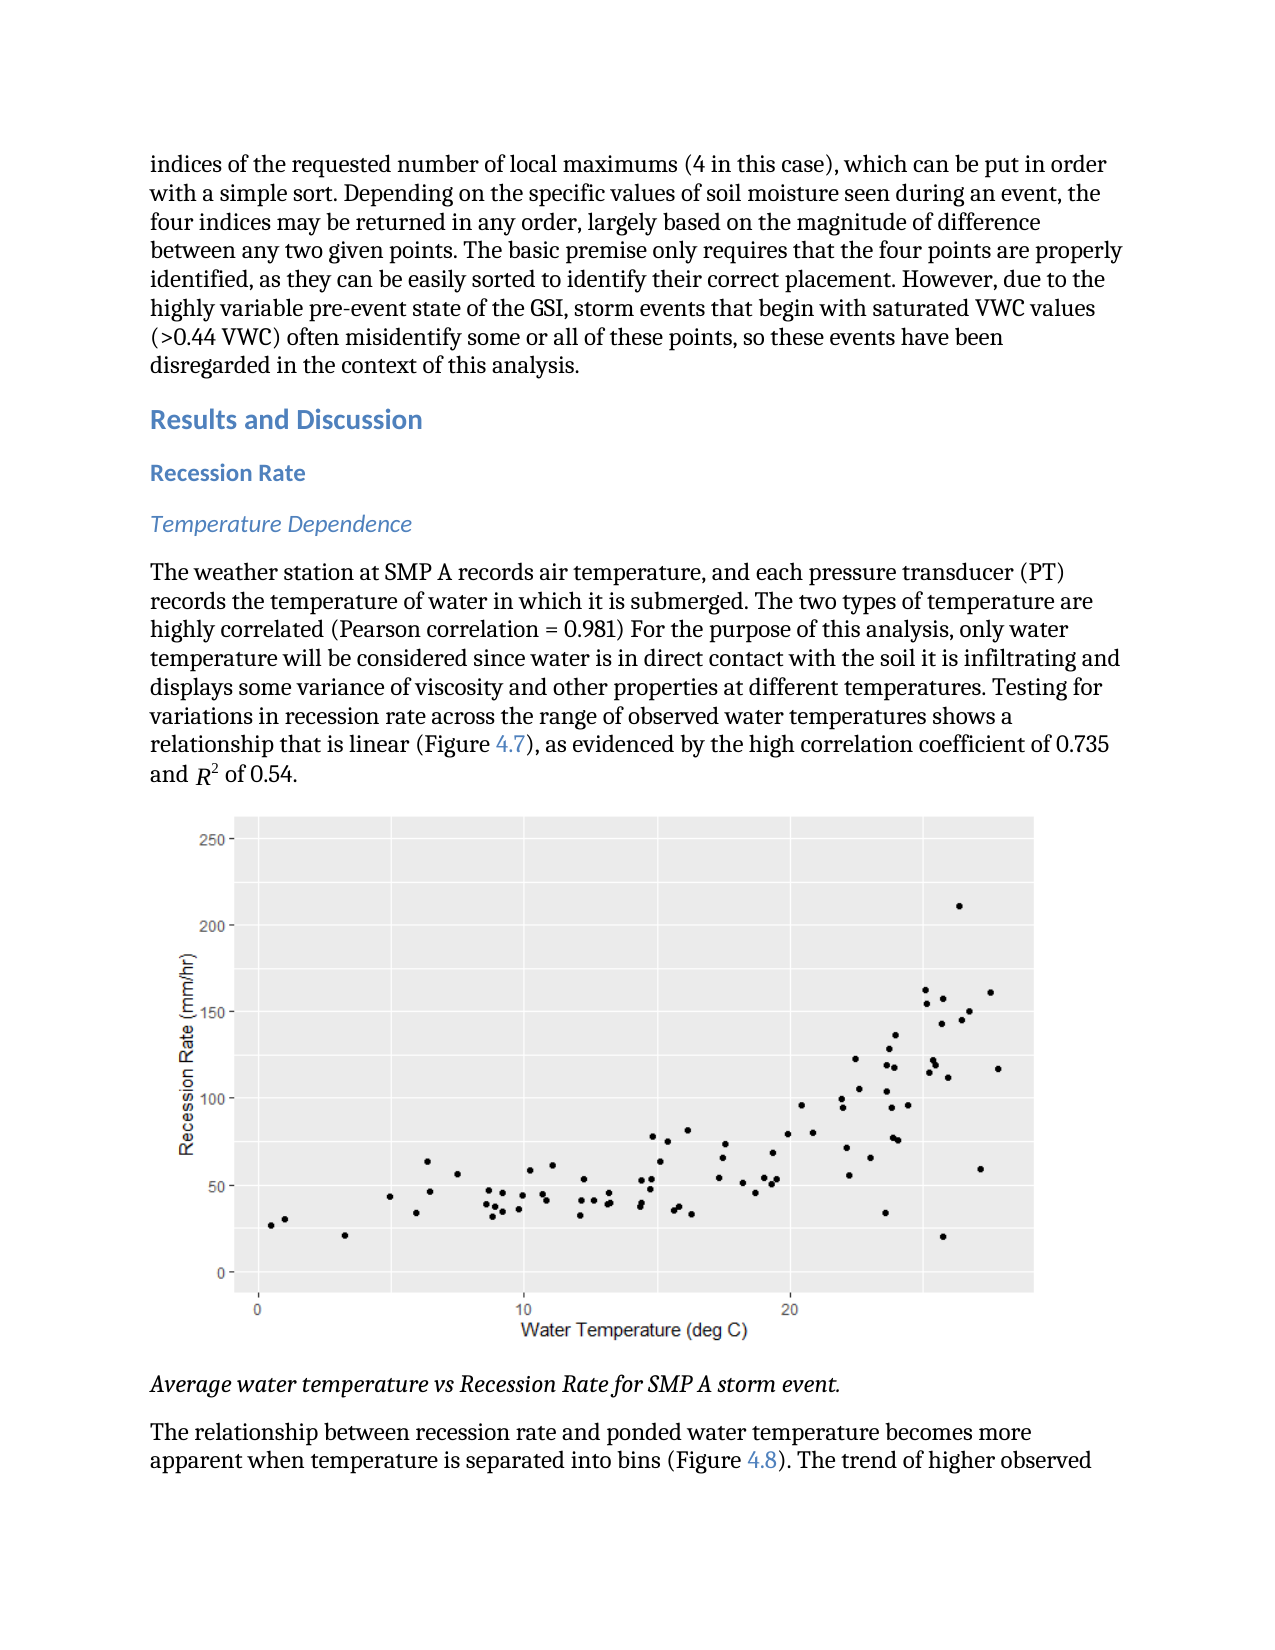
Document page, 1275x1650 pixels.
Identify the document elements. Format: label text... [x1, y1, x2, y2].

subtitle Temperature Dependence [150, 509, 1125, 539]
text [150, 1417, 1125, 1475]
text Average water temperature vs Recession Rate for SMP A storm event. [150, 1370, 1125, 1399]
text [150, 150, 1125, 380]
subtitle Recession Rate [150, 457, 1125, 488]
subtitle Results and Discussion [150, 401, 1125, 436]
picture [168, 809, 1044, 1349]
text The weather station at SMP A records air temperature, and each pressure transducer (PT) records the temperature of water in which it is submerged. The two types of temperature are highly correlated (Pearson correlation = 0.981) For the purpose of this analysis, only water temperature will be considered since water is in direct contact with the soil it is infiltrating and displays some variance of viscosity and other properties at different temperatures. Testing for variations in recession rate across the range of observed water temperatures shows a relationship that is linear (Figure 4.7), as evidenced by the high correlation coefficient of 0.735 and of 0.54. [150, 558, 1125, 790]
